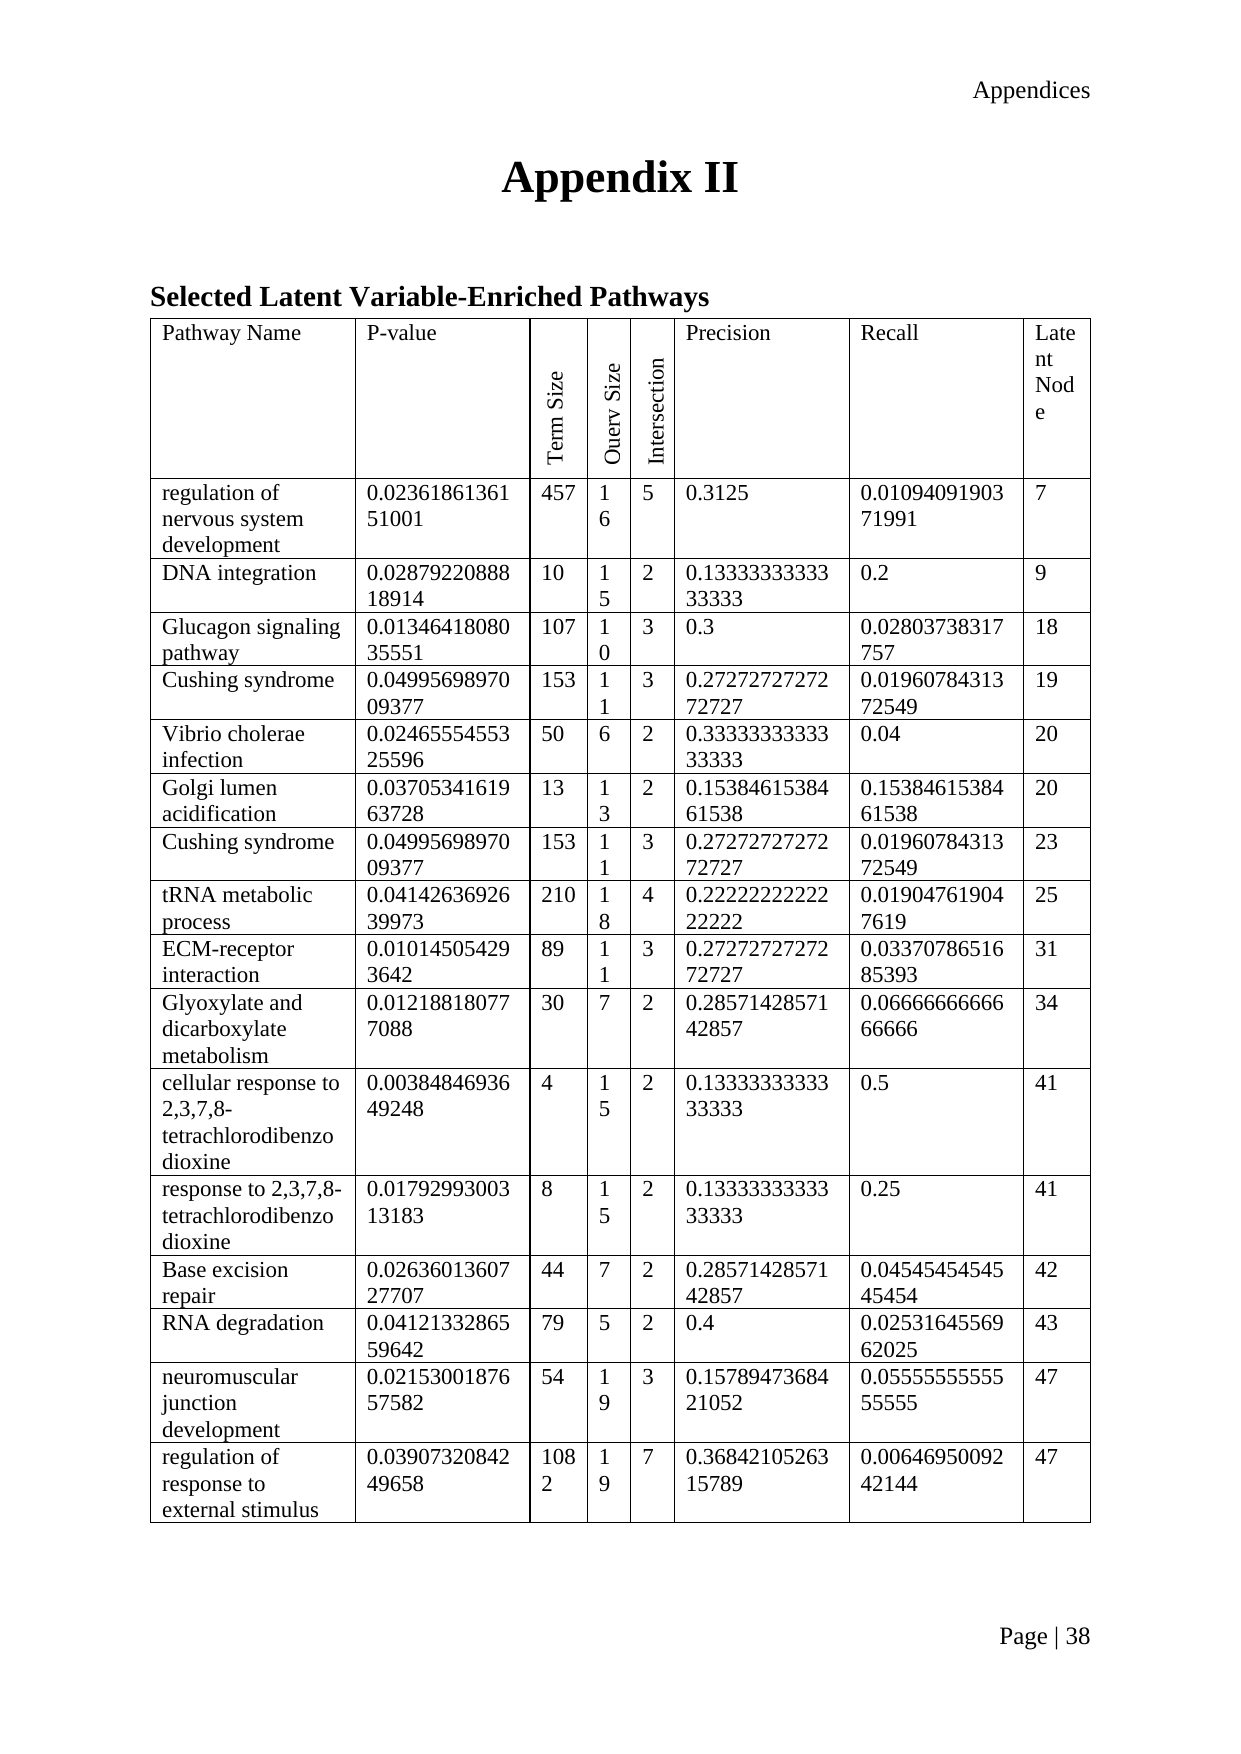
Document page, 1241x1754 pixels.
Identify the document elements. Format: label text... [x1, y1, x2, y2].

table_cell 0.3 [675, 613, 849, 665]
table_cell 2 [631, 1309, 674, 1362]
table_cell RNA degradation [151, 1309, 355, 1362]
table_cell 34 [1024, 989, 1090, 1068]
table_cell 2 [631, 1256, 674, 1308]
table_cell cellular response to 2,3,7,8-tetrachlorodibenzodioxine [151, 1069, 355, 1174]
table_cell 0.0370534161963728 [356, 774, 529, 827]
table_cell 2 [631, 989, 674, 1068]
table_cell 6 [588, 720, 630, 773]
table_cell 0.1333333333333333 [675, 1069, 849, 1174]
table_cell 2 [631, 1069, 674, 1174]
table_cell 0.2222222222222222 [675, 881, 849, 934]
table_header Latent Node [1024, 319, 1090, 478]
table_cell 41 [1024, 1069, 1090, 1174]
table_cell Cushing syndrome [151, 666, 355, 719]
table_header Query Size [588, 319, 630, 478]
table_cell 0.012188180777088 [356, 989, 529, 1068]
table_cell 0.0337078651685393 [850, 935, 1023, 988]
table_cell 0.1538461538461538 [675, 774, 849, 827]
table_cell Golgi lumen acidification [151, 774, 355, 827]
table_cell Base excision repair [151, 1256, 355, 1308]
table_cell 20 [1024, 774, 1090, 827]
table_cell 0.0196078431372549 [850, 828, 1023, 880]
table_cell 10 [531, 559, 587, 612]
table_cell 15 [588, 1176, 630, 1254]
table_cell 0.2727272727272727 [675, 935, 849, 988]
table_cell 9 [1024, 559, 1090, 612]
table_cell 0.3684210526315789 [675, 1443, 849, 1522]
table_cell 0.0555555555555555 [850, 1363, 1023, 1442]
table_header Intersection Size [631, 319, 674, 478]
table_cell 7 [588, 1256, 630, 1308]
table_cell 0.0246555455325596 [356, 720, 529, 773]
table_cell 0.0064695009242144 [850, 1443, 1023, 1522]
table_cell 43 [1024, 1309, 1090, 1362]
table_cell 0.04 [850, 720, 1023, 773]
table_cell 3 [631, 613, 674, 665]
table_cell 8 [531, 1176, 587, 1254]
table_cell Glyoxylate and dicarboxylate metabolism [151, 989, 355, 1068]
table_cell 5 [588, 1309, 630, 1362]
text Selected Latent Variable-Enriched Pathways [150, 279, 1090, 313]
table_cell 3 [631, 935, 674, 988]
table_cell 11 [588, 828, 630, 880]
table_cell 0.0253164556962025 [850, 1309, 1023, 1362]
table_cell Vibrio cholerae infection [151, 720, 355, 773]
table_cell 4 [531, 1069, 587, 1174]
table_cell 0.0666666666666666 [850, 989, 1023, 1068]
table_cell 3 [631, 1363, 674, 1442]
table_cell 2 [631, 559, 674, 612]
table_cell 25 [1024, 881, 1090, 934]
table_cell 15 [588, 559, 630, 612]
table_cell 153 [531, 666, 587, 719]
table_cell 3 [631, 828, 674, 880]
table_cell 50 [531, 720, 587, 773]
table_cell 107 [531, 613, 587, 665]
table_cell DNA integration [151, 559, 355, 612]
table_cell 0.0414263692639973 [356, 881, 529, 934]
table_cell 30 [531, 989, 587, 1068]
table_cell 79 [531, 1309, 587, 1362]
table_cell regulation of response to external stimulus [151, 1443, 355, 1522]
table_cell 0.0109409190371991 [850, 479, 1023, 558]
table_header Term Size [531, 319, 587, 478]
table_cell 0.5 [850, 1069, 1023, 1174]
table_cell neuromuscular junction development [151, 1363, 355, 1442]
table_cell 54 [531, 1363, 587, 1442]
table_cell regulation of nervous system development [151, 479, 355, 558]
table_cell 0.2 [850, 559, 1023, 612]
table_cell 153 [531, 828, 587, 880]
table_cell 0.019047619047619 [850, 881, 1023, 934]
table_cell 0.1333333333333333 [675, 1176, 849, 1254]
table_cell 0.0196078431372549 [850, 666, 1023, 719]
table_cell 1082 [531, 1443, 587, 1522]
table_cell 0.02803738317757 [850, 613, 1023, 665]
table_cell 19 [588, 1443, 630, 1522]
table_cell 89 [531, 935, 587, 988]
table_cell 7 [588, 989, 630, 1068]
table_cell 18 [588, 881, 630, 934]
table_header Recall [850, 319, 1023, 478]
table_cell 0.0499569897009377 [356, 666, 529, 719]
table_cell ECM-receptor interaction [151, 935, 355, 988]
table_cell 0.2857142857142857 [675, 1256, 849, 1308]
table_cell 0.2857142857142857 [675, 989, 849, 1068]
table_cell 0.0134641808035551 [356, 613, 529, 665]
table_cell 0.3125 [675, 479, 849, 558]
table_cell 10 [588, 613, 630, 665]
table_cell 7 [631, 1443, 674, 1522]
table_cell 0.0454545454545454 [850, 1256, 1023, 1308]
table_cell 5 [631, 479, 674, 558]
table_cell 18 [1024, 613, 1090, 665]
table_cell 11 [588, 935, 630, 988]
table_cell 0.0236186136151001 [356, 479, 529, 558]
table_cell 0.2727272727272727 [675, 666, 849, 719]
table_cell 20 [1024, 720, 1090, 773]
table_cell Cushing syndrome [151, 828, 355, 880]
table_cell 0.0179299300313183 [356, 1176, 529, 1254]
table_cell 0.0390732084249658 [356, 1443, 529, 1522]
table_cell 2 [631, 774, 674, 827]
table_cell 47 [1024, 1363, 1090, 1442]
table_cell 0.3333333333333333 [675, 720, 849, 773]
table_cell 19 [588, 1363, 630, 1442]
table_cell 0.010145054293642 [356, 935, 529, 988]
table_cell 0.4 [675, 1309, 849, 1362]
table_cell 4 [631, 881, 674, 934]
table_cell 16 [588, 479, 630, 558]
table_header Precision [675, 319, 849, 478]
table_cell 2 [631, 1176, 674, 1254]
table_cell 210 [531, 881, 587, 934]
table_header Pathway Name [151, 319, 355, 478]
table_cell 7 [1024, 479, 1090, 558]
table_cell tRNA metabolic process [151, 881, 355, 934]
table_cell 41 [1024, 1176, 1090, 1254]
table_cell 0.2727272727272727 [675, 828, 849, 880]
table_cell 0.1333333333333333 [675, 559, 849, 612]
table_cell 0.25 [850, 1176, 1023, 1254]
table_cell 23 [1024, 828, 1090, 880]
table_cell 15 [588, 1069, 630, 1174]
table_cell 13 [531, 774, 587, 827]
table_cell 2 [631, 720, 674, 773]
table_cell 457 [531, 479, 587, 558]
table_cell 3 [631, 666, 674, 719]
table_cell 0.0499569897009377 [356, 828, 529, 880]
table_cell 42 [1024, 1256, 1090, 1308]
table_cell 31 [1024, 935, 1090, 988]
table_cell Glucagon signaling pathway [151, 613, 355, 665]
table_cell 0.0412133286559642 [356, 1309, 529, 1362]
table_cell 0.0263601360727707 [356, 1256, 529, 1308]
table_cell 13 [588, 774, 630, 827]
table_cell 0.0215300187657582 [356, 1363, 529, 1442]
table_header P-value [356, 319, 529, 478]
table_cell response to 2,3,7,8-tetrachlorodibenzodioxine [151, 1176, 355, 1254]
table_cell 0.0287922088818914 [356, 559, 529, 612]
table_cell 44 [531, 1256, 587, 1308]
table_cell 0.1538461538461538 [850, 774, 1023, 827]
table_cell 47 [1024, 1443, 1090, 1522]
table_cell 0.1578947368421052 [675, 1363, 849, 1442]
table_cell 11 [588, 666, 630, 719]
text Appendix II [150, 150, 1090, 203]
table_cell 19 [1024, 666, 1090, 719]
table_cell 0.0038484693649248 [356, 1069, 529, 1174]
